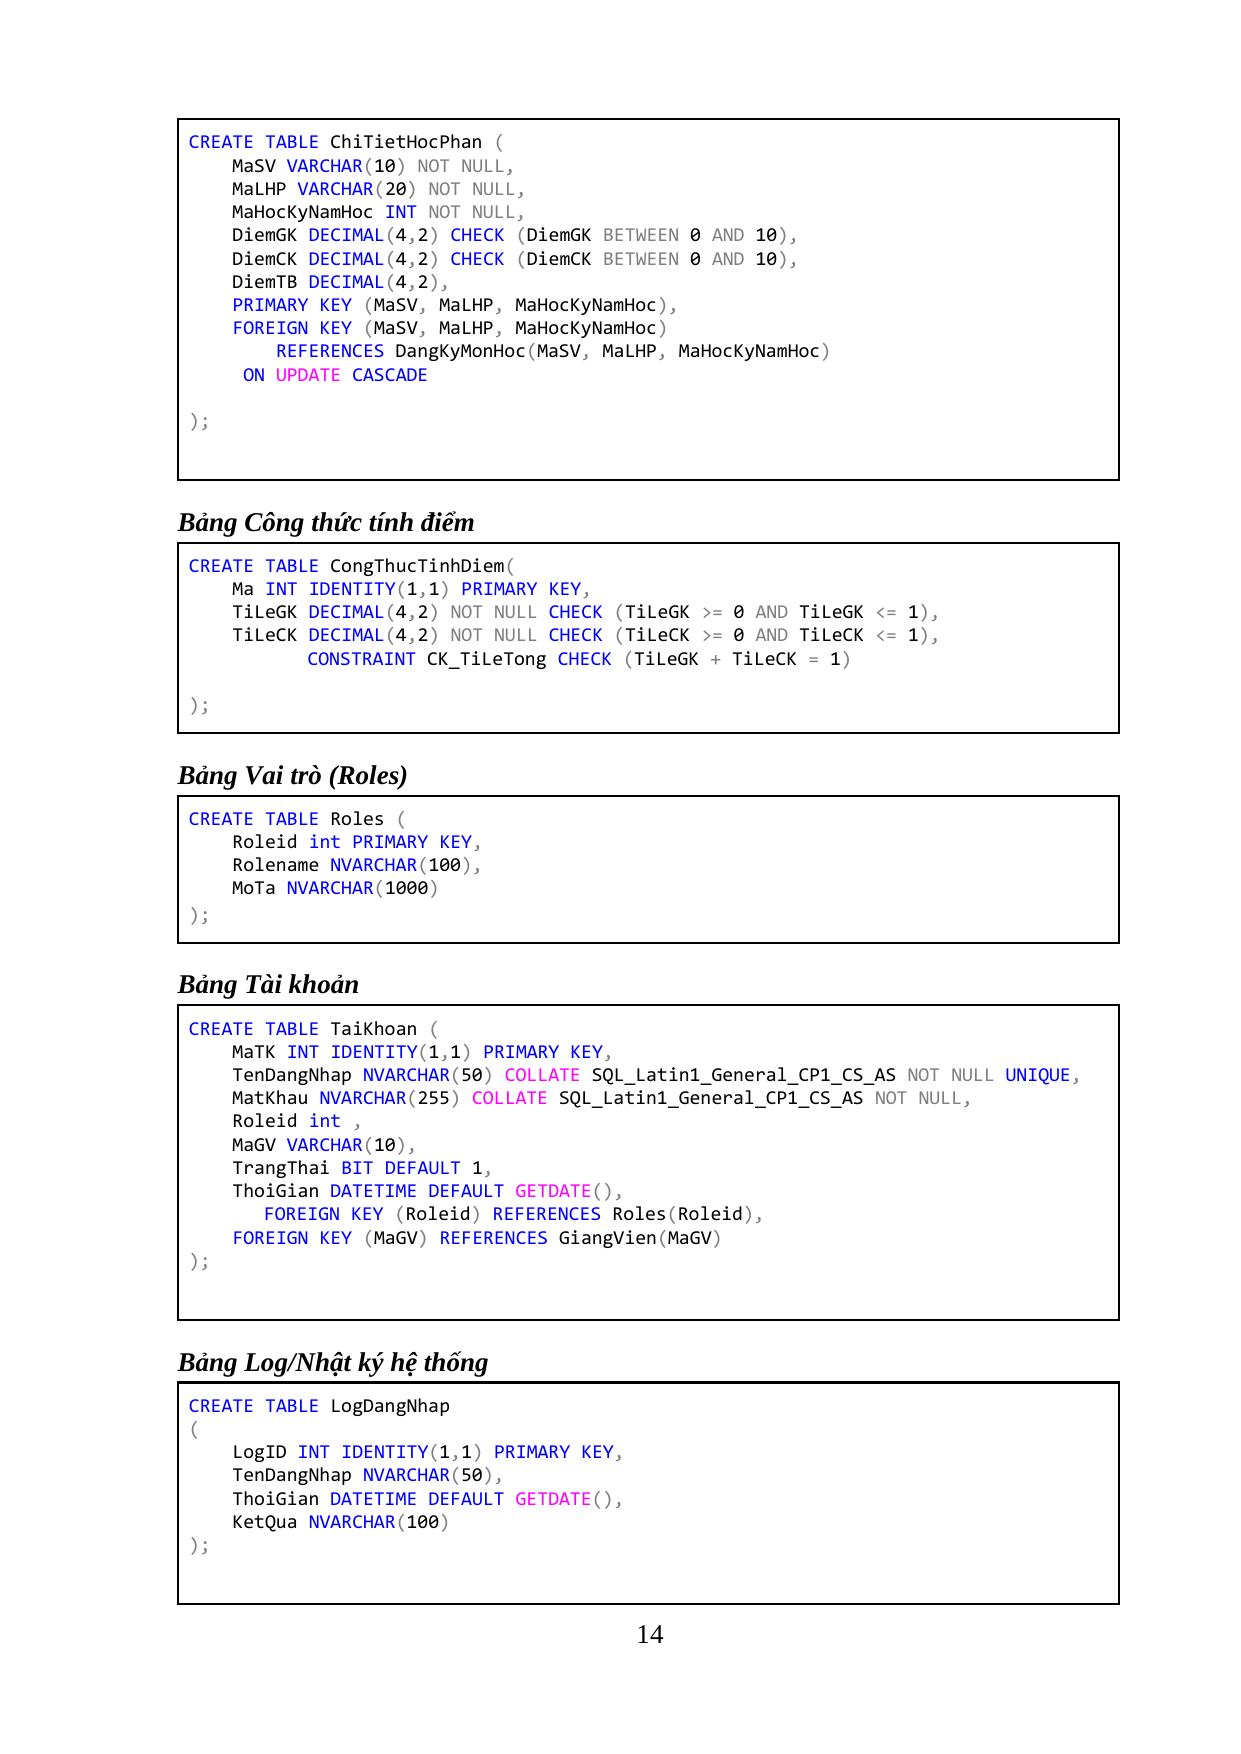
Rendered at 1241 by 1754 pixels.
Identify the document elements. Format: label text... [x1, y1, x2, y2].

table_header CREATE TABLE LogDangNhap ( LogID INT IDENTITY(1,1) PRIMARY KEY, TenDangNhap NVARCHAR(50), ThoiGian DATETIME DEFAULT GETDATE(), KetQua NVARCHAR(100) ); [179, 1384, 1118, 1603]
table_header CREATE TABLE TaiKhoan ( MaTK INT IDENTITY(1,1) PRIMARY KEY, TenDangNhap NVARCHAR(50) COLLATE SQL_Latin1_General_CP1_CS_AS NOT NULL UNIQUE, MatKhau NVARCHAR(255) COLLATE SQL_Latin1_General_CP1_CS_AS NOT NULL, Roleid int , MaGV VARCHAR(10), TrangThai BIT DEFAULT 1, ThoiGian DATETIME DEFAULT GETDATE(), FOREIGN KEY (Roleid) REFERENCES Roles(Roleid), FOREIGN KEY (MaGV) REFERENCES GiangVien(MaGV) ); [179, 1006, 1118, 1318]
text Bảng Công thức tính điểm [177, 506, 1122, 537]
table_header CREATE TABLE CongThucTinhDiem( Ma INT IDENTITY(1,1) PRIMARY KEY, TiLeGK DECIMAL(4,2) NOT NULL CHECK (TiLeGK >= 0 AND TiLeGK <= 1), TiLeCK DECIMAL(4,2) NOT NULL CHECK (TiLeCK >= 0 AND TiLeCK <= 1), CONSTRAINT CK_TiLeTong CHECK (TiLeGK + TiLeCK = 1) ); [179, 544, 1118, 732]
table_header CREATE TABLE Roles ( Roleid int PRIMARY KEY, Rolename NVARCHAR(100), MoTa NVARCHAR(1000) ); [179, 797, 1118, 942]
table_header CREATE TABLE ChiTietHocPhan ( MaSV VARCHAR(10) NOT NULL, MaLHP VARCHAR(20) NOT NULL, MaHocKyNamHoc INT NOT NULL, DiemGK DECIMAL(4,2) CHECK (DiemGK BETWEEN 0 AND 10), DiemCK DECIMAL(4,2) CHECK (DiemCK BETWEEN 0 AND 10), DiemTB DECIMAL(4,2), PRIMARY KEY (MaSV, MaLHP, MaHocKyNamHoc), FOREIGN KEY (MaSV, MaLHP, MaHocKyNamHoc) REFERENCES DangKyMonHoc(MaSV, MaLHP, MaHocKyNamHoc) ON UPDATE CASCADE ); [179, 120, 1118, 479]
text Bảng Vai trò (Roles) [177, 759, 1122, 790]
text Bảng Tài khoản [177, 969, 1122, 1000]
text Bảng Log/Nhật ký hệ thống [177, 1346, 1122, 1377]
